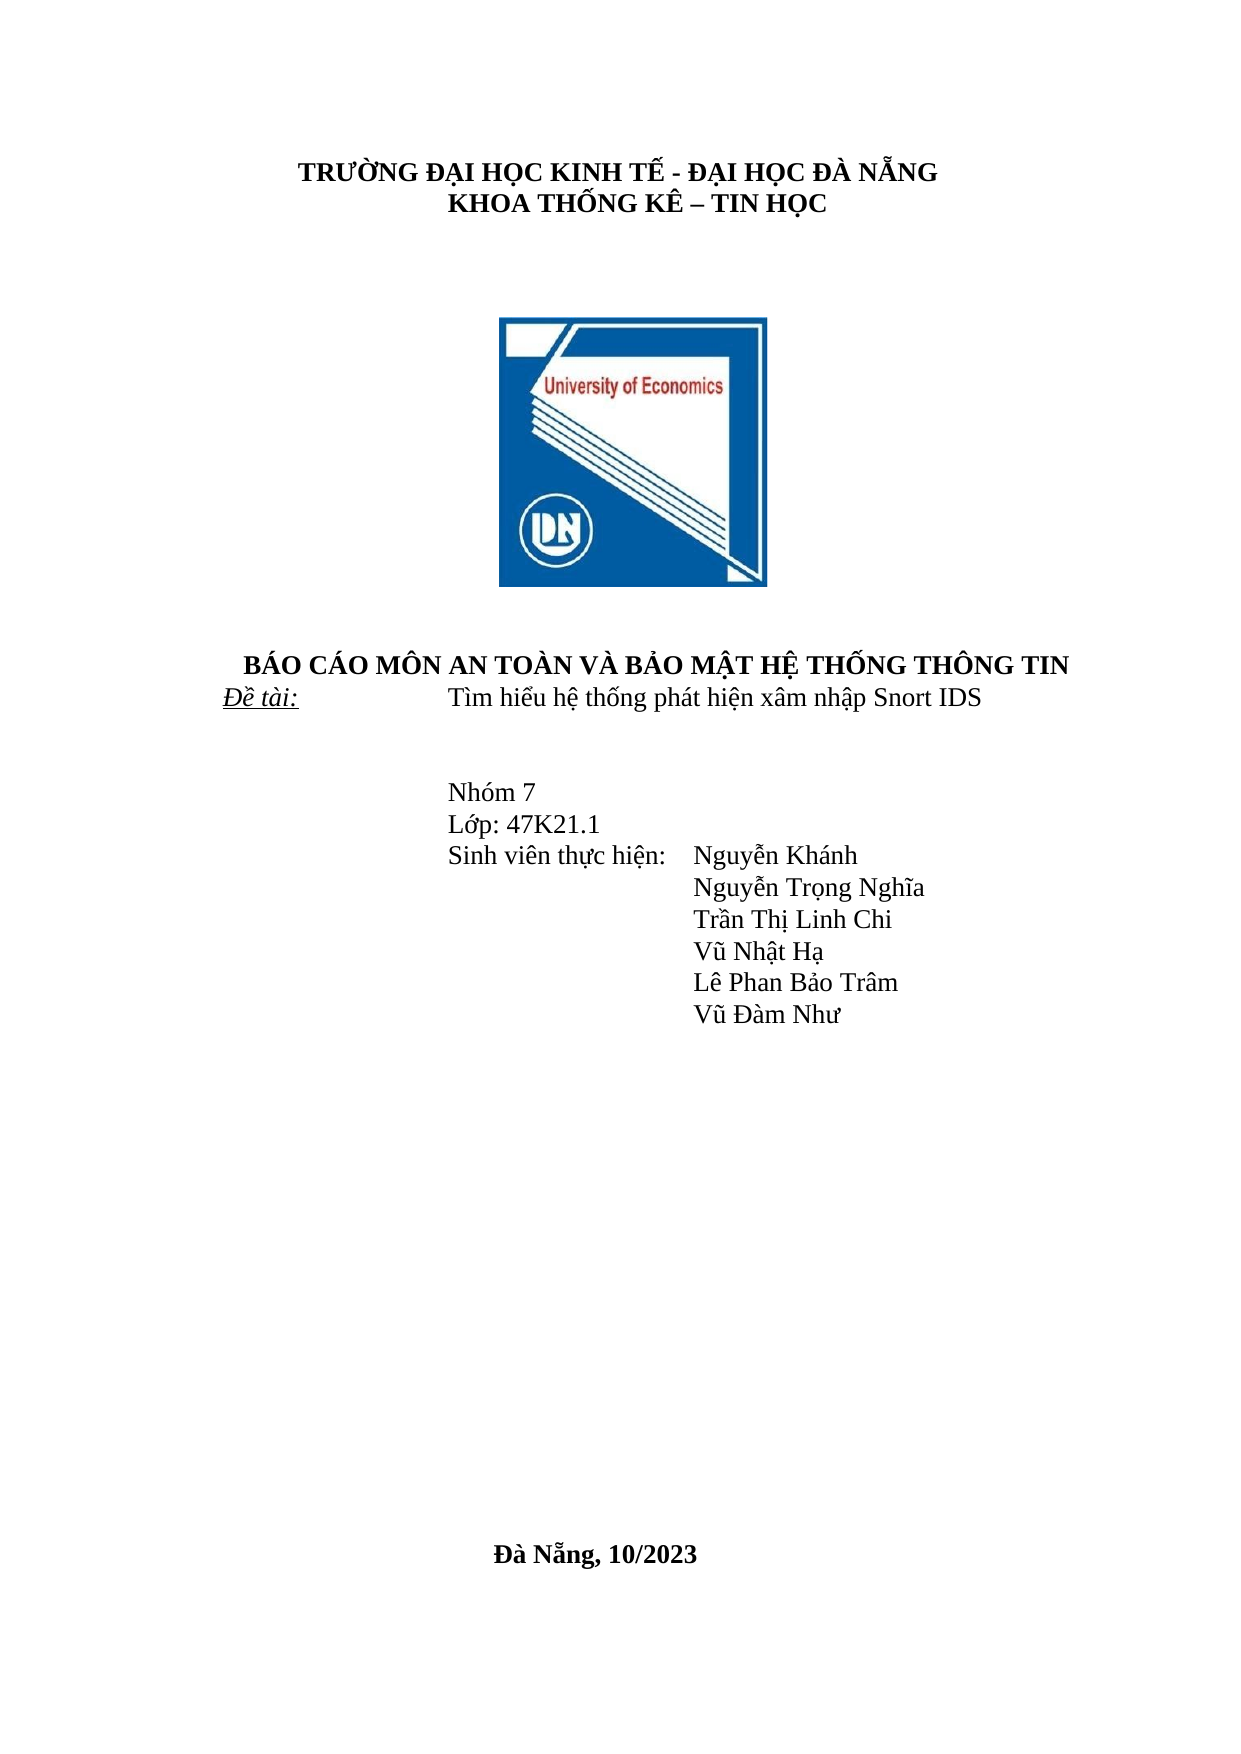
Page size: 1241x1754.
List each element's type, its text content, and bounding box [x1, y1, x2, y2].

list Đà Nẵng, 10/2023 [148, 1538, 1090, 1569]
list Trần Thị Linh Chi [673, 903, 1090, 934]
list Lớp: 47K21.1 [223, 808, 1090, 839]
list Sinh viên thực hiện: Nguyễn Khánh [223, 839, 1090, 871]
list BÁO CÁO MÔN AN TOÀN VÀ BẢO MẬT HỆ THỐNG THÔNG TIN [223, 649, 1090, 680]
list Vũ Nhật Hạ [673, 935, 1090, 966]
picture [499, 317, 768, 587]
list Lê Phan Bảo Trâm [673, 967, 1090, 998]
list KHOA THỐNG KÊ – TIN HỌC [448, 188, 1090, 219]
list Nguyễn Trọng Nghĩa [673, 871, 1090, 902]
list Đề tài: Tìm hiểu hệ thống phát hiện xâm nhập Snort IDS [223, 681, 1090, 712]
list TRƯỜNG ĐẠI HỌC KINH TẾ - ĐẠI HỌC ĐÀ NẴNG [298, 156, 1090, 187]
list Vũ Đàm Như [673, 998, 1090, 1029]
list Nhóm 7 [223, 776, 1090, 807]
